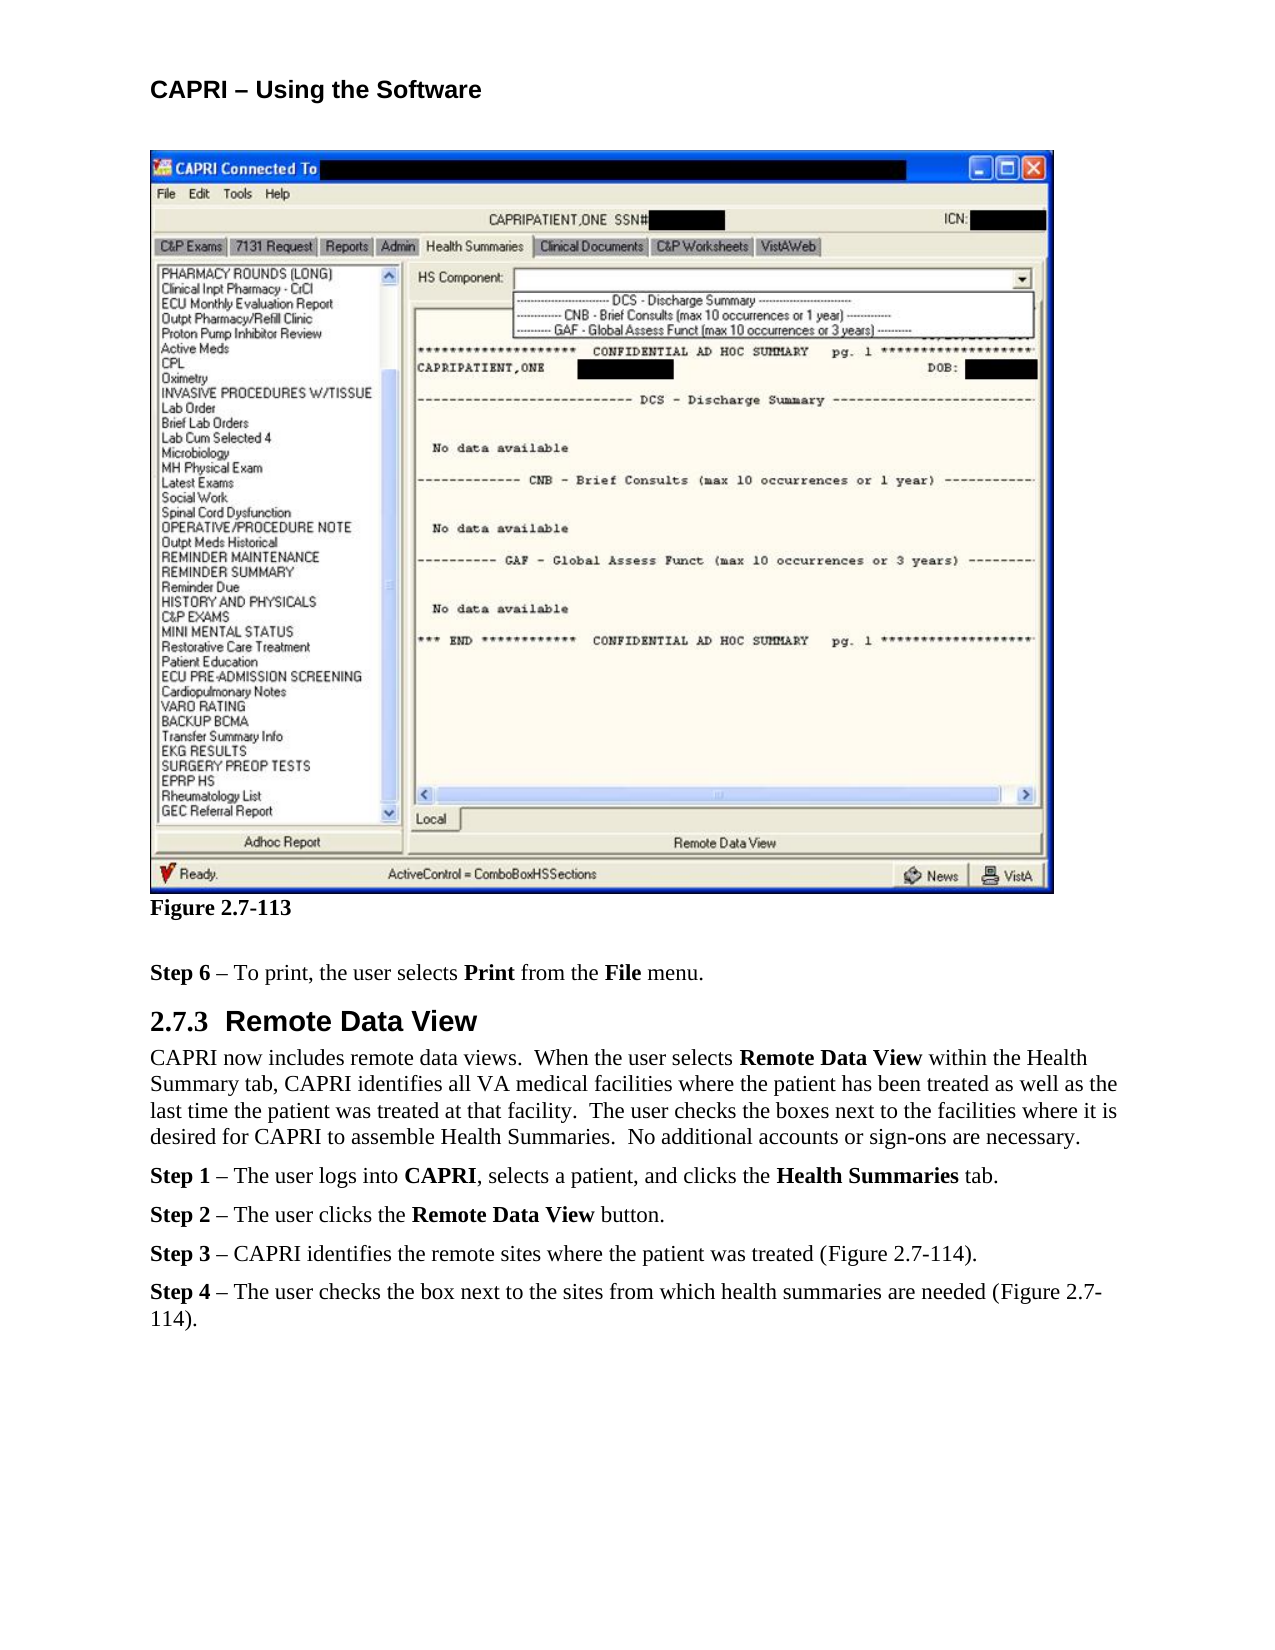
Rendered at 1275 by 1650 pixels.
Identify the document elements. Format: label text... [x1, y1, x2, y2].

text Step 2 – The user clicks the Remote Data View button. [150, 1201, 1125, 1227]
picture [150, 150, 1054, 894]
subtitle Remote Data View [150, 1004, 1125, 1038]
text Step 6 – To print, the user selects Print from the File menu. [150, 959, 1125, 985]
text Step 1 – The user logs into CAPRI, selects a patient, and clicks the Health Summaries tab. [150, 1162, 1125, 1188]
text CAPRI now includes remote data views. When the user selects Remote Data View within the Health Summary tab, CAPRI identifies all VA medical facilities where the patient has been treated as well as the last time the patient was treated at that facility. The user checks the boxes next to the facilities where it is desired for CAPRI to assemble Health Summaries. No additional accounts or sign-ons are necessary. [150, 1044, 1125, 1149]
